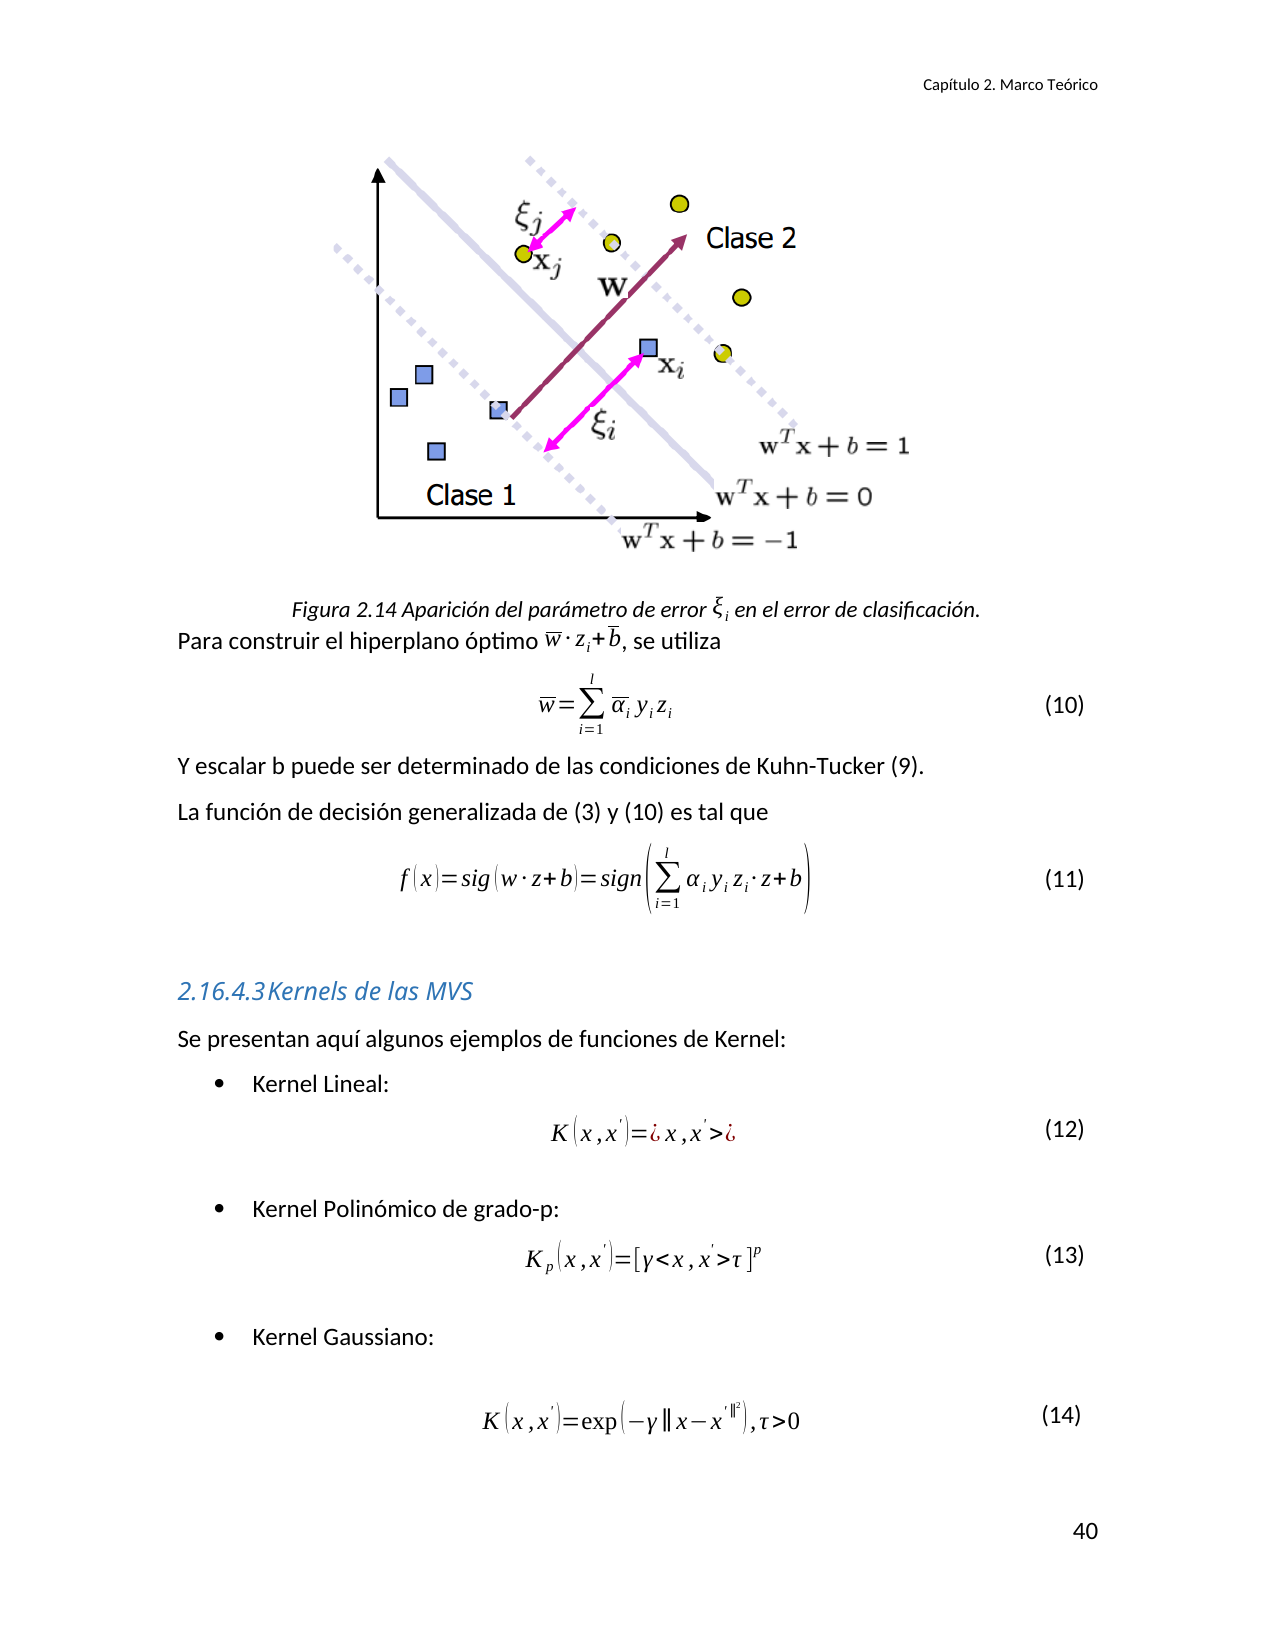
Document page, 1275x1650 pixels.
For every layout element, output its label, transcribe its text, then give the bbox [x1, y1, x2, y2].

text La función de decisión generalizada de (3) y (10) es tal que [177, 796, 1098, 826]
subtitle Kernels de las MVS [177, 973, 1098, 1007]
list Kernel Polinómico de grado-p: [215, 1193, 1098, 1224]
text Se presentan aquí algunos ejemplos de funciones de Kernel: [177, 1023, 1098, 1053]
table_header [177, 671, 1033, 750]
list Kernel Lineal: [215, 1068, 1098, 1099]
text Para construir el hiperplano óptimo , se utiliza [177, 624, 1098, 656]
table_header (10) [1033, 671, 1097, 750]
picture [333, 147, 942, 579]
table_header (11) [1033, 841, 1097, 928]
text Figura 2.14 Aparición del parámetro de error en el error de clasificación. [177, 593, 1098, 624]
table_header [252, 1399, 1030, 1449]
table_header [177, 841, 1033, 928]
table_header (13) [1033, 1239, 1097, 1288]
table_header (12) [1033, 1114, 1097, 1161]
table_header [252, 1114, 1033, 1161]
table_header (14) [1030, 1399, 1097, 1449]
table_header [252, 1239, 1033, 1288]
list Kernel Gaussiano: [215, 1321, 1098, 1351]
text Y escalar b puede ser determinado de las condiciones de Kuhn-Tucker (9). [177, 750, 1098, 781]
